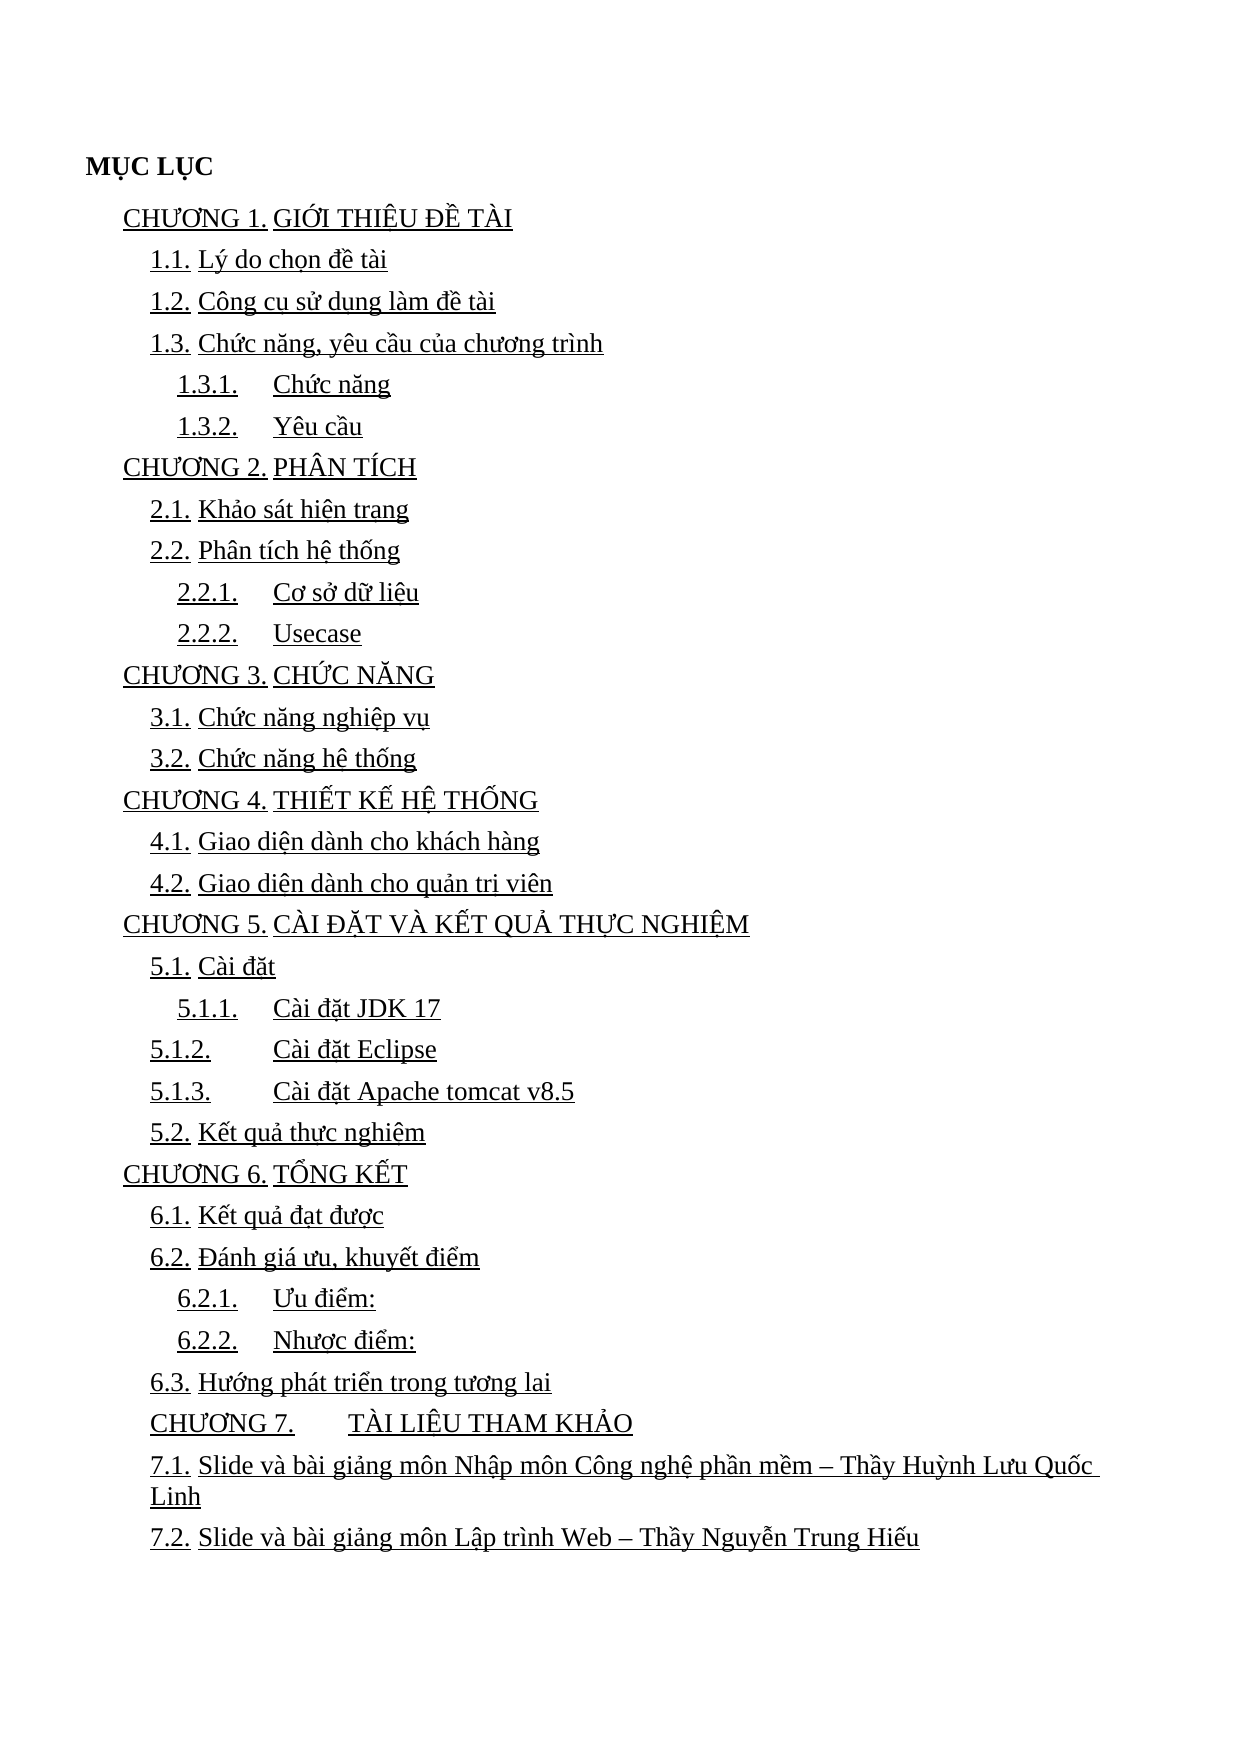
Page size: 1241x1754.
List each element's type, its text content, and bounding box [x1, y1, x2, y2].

text MỤC LỤC [85, 150, 1142, 181]
text 1.3. Chức năng, yêu cầu của chương trình [150, 327, 1142, 358]
text 1.3.2. Yêu cầu [177, 410, 1142, 441]
text 2.2. Phân tích hệ thống [150, 534, 1142, 566]
text CHƯƠNG 3. CHỨC NĂNG [123, 659, 1142, 690]
text CHƯƠNG 7. TÀI LIỆU THAM KHẢO [150, 1407, 1142, 1438]
text 2.2.2. Usecase [177, 618, 1142, 649]
text 1.3.1. Chức năng [177, 368, 1142, 399]
text 7.2. Slide và bài giảng môn Lập trình Web – Thầy Nguyễn Trung Hiếu [150, 1522, 1142, 1553]
text 6.2.2. Nhược điểm: [177, 1324, 1142, 1355]
text 7.1. Slide và bài giảng môn Nhập môn Công nghệ phần mềm – Thầy Huỳnh Lưu Quốc Linh [150, 1449, 1142, 1511]
text 2.1. Khảo sát hiện trạng [150, 493, 1142, 524]
text 6.2.1. Ưu điểm: [177, 1283, 1142, 1314]
text 5.2. Kết quả thực nghiệm [150, 1116, 1142, 1147]
text 5.1.1. Cài đặt JDK 17 [177, 992, 1142, 1023]
text 4.2. Giao diện dành cho quản trị viên [150, 867, 1142, 898]
text 3.2. Chức năng hệ thống [150, 742, 1142, 773]
text CHƯƠNG 6. TỔNG KẾT [123, 1158, 1142, 1189]
text 6.2. Đánh giá ưu, khuyết điểm [150, 1241, 1142, 1272]
text 1.1. Lý do chọn đề tài [150, 243, 1142, 275]
text CHƯƠNG 4. THIẾT KẾ HỆ THỐNG [123, 784, 1142, 815]
text 5.1.3. Cài đặt Apache tomcat v8.5 [150, 1075, 1142, 1106]
text CHƯƠNG 5. CÀI ĐẶT VÀ KẾT QUẢ THỰC NGHIỆM [123, 908, 1142, 940]
text 5.1.2. Cài đặt Eclipse [150, 1033, 1142, 1064]
text 6.3. Hướng phát triển trong tương lai [150, 1366, 1142, 1397]
text 1.2. Công cụ sử dụng làm đề tài [150, 285, 1142, 316]
text CHƯƠNG 1. GIỚI THIỆU ĐỀ TÀI [123, 202, 1142, 233]
text 5.1. Cài đặt [150, 950, 1142, 981]
text 3.1. Chức năng nghiệp vụ [150, 701, 1142, 732]
text 6.1. Kết quả đạt được [150, 1199, 1142, 1231]
text CHƯƠNG 2. PHÂN TÍCH [123, 451, 1142, 482]
text 4.1. Giao diện dành cho khách hàng [150, 825, 1142, 857]
text 2.2.1. Cơ sở dữ liệu [177, 576, 1142, 607]
